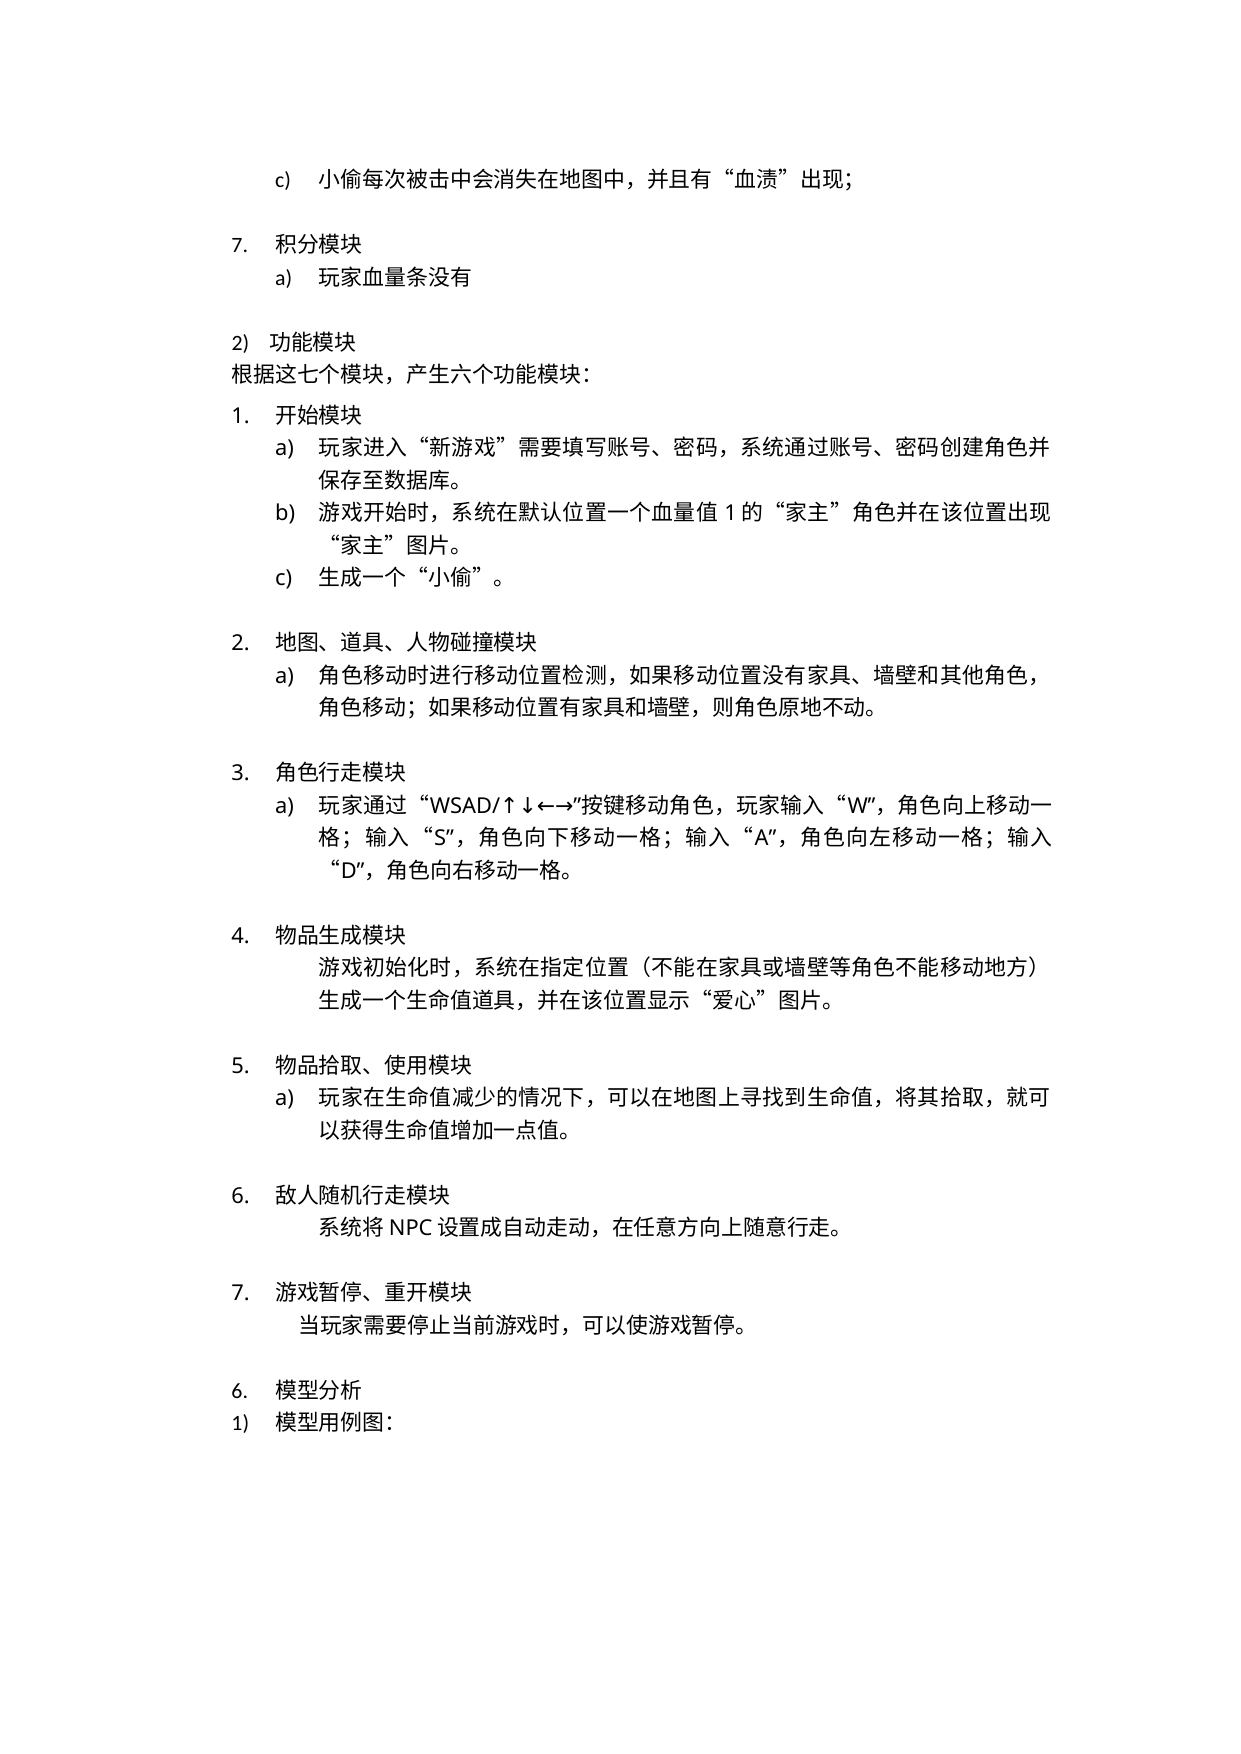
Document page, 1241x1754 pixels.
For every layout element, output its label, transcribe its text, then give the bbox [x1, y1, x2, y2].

list 小偷每次被击中会消失在地图中，并且有“血渍”出现； [275, 162, 1053, 194]
list 玩家进入“新游戏”需要填写账号、密码，系统通过账号、密码创建角色并保存至数据库。 [275, 430, 1053, 495]
list 物品拾取、使用模块 [231, 1047, 1053, 1080]
list 物品生成模块 [231, 917, 1053, 950]
list 功能模块 [231, 324, 1053, 357]
list 角色移动时进行移动位置检测，如果移动位置没有家具、墙壁和其他角色，角色移动；如果移动位置有家具和墙壁，则角色原地不动。 [275, 657, 1053, 722]
list 玩家血量条没有 [275, 259, 1053, 292]
list 开始模块 [231, 397, 1053, 430]
list 游戏暂停、重开模块 [231, 1275, 1053, 1307]
list 游戏初始化时，系统在指定位置（不能在家具或墙壁等角色不能移动地方）生成一个生命值道具，并在该位置显示“爱心”图片。 [319, 950, 1053, 1015]
list 生成一个“小偷”。 [275, 560, 1053, 592]
list 模型分析 [231, 1372, 1053, 1405]
list 当玩家需要停止当前游戏时，可以使游戏暂停。 [275, 1307, 1053, 1340]
list 模型用例图： [231, 1405, 1053, 1437]
list 角色行走模块 [231, 755, 1053, 787]
list 游戏开始时，系统在默认位置一个血量值1的“家主”角色并在该位置出现“家主”图片。 [275, 495, 1053, 560]
list 地图、道具、人物碰撞模块 [231, 625, 1053, 657]
list 根据这七个模块，产生六个功能模块： [231, 357, 1053, 389]
list 玩家通过“WSAD/↑↓←→”按键移动角色，玩家输入“W”，角色向上移动一格；输入“S”，角色向下移动一格；输入“A”，角色向左移动一格；输入“D”，角色向右移动一格。 [275, 787, 1053, 885]
list 积分模块 [231, 227, 1053, 259]
list 系统将NPC设置成自动走动，在任意方向上随意行走。 [275, 1210, 1053, 1242]
list 敌人随机行走模块 [231, 1177, 1053, 1210]
list 玩家在生命值减少的情况下，可以在地图上寻找到生命值，将其拾取，就可以获得生命值增加一点值。 [275, 1080, 1053, 1145]
